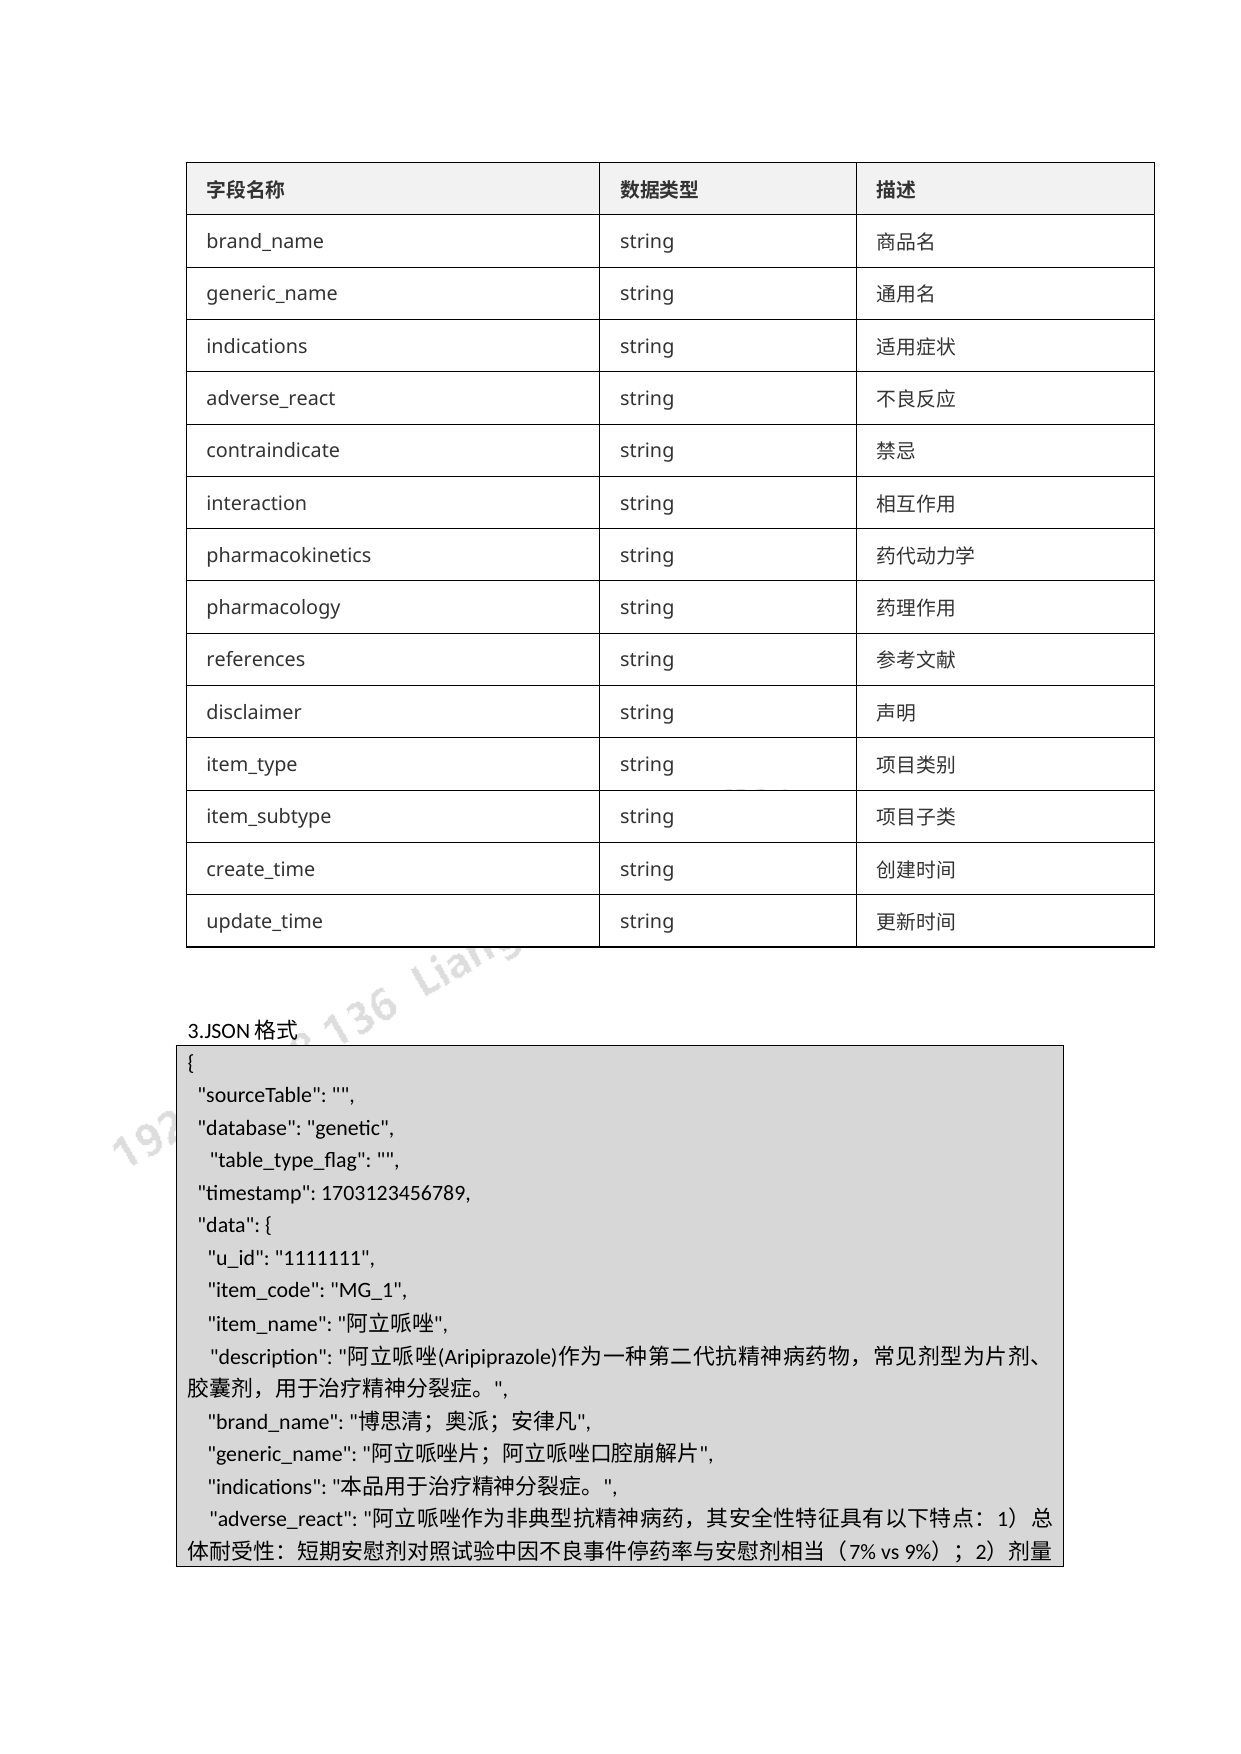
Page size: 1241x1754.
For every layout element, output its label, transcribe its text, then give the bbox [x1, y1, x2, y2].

table_cell disclaimer [187, 686, 599, 737]
table_cell create_time [187, 843, 599, 894]
table_cell 不良反应 [857, 372, 1154, 423]
table_cell generic_name [187, 268, 599, 319]
table_cell brand_name [187, 215, 599, 267]
table_cell 声明 [857, 686, 1154, 737]
table_cell 更新时间 [857, 895, 1154, 946]
table_cell item_type [187, 738, 599, 789]
table_cell 商品名 [857, 215, 1154, 267]
table_cell string [600, 372, 856, 423]
table_cell 相互作用 [857, 477, 1154, 528]
table_cell 通用名 [857, 268, 1154, 319]
table_cell 药理作用 [857, 581, 1154, 633]
table_cell contraindicate [187, 425, 599, 476]
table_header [177, 1046, 1063, 1566]
table_cell string [600, 477, 856, 528]
table_cell update_time [187, 895, 599, 946]
table_cell references [187, 634, 599, 685]
table_cell string [600, 791, 856, 842]
table_cell string [600, 738, 856, 789]
list 3.JSON格式 [187, 1012, 1053, 1045]
table_cell string [600, 425, 856, 476]
table_cell string [600, 320, 856, 371]
table_cell string [600, 843, 856, 894]
table_cell 项目子类 [857, 791, 1154, 842]
table_cell 禁忌 [857, 425, 1154, 476]
table_cell 创建时间 [857, 843, 1154, 894]
table_cell 项目类别 [857, 738, 1154, 789]
table_cell string [600, 529, 856, 580]
table_cell indications [187, 320, 599, 371]
table_cell interaction [187, 477, 599, 528]
table_cell string [600, 686, 856, 737]
table_cell adverse_react [187, 372, 599, 423]
table_cell 参考文献 [857, 634, 1154, 685]
table_header 描述 [857, 163, 1154, 214]
table_cell string [600, 581, 856, 633]
table_cell string [600, 268, 856, 319]
table_cell 适用症状 [857, 320, 1154, 371]
table_header 数据类型 [600, 163, 856, 214]
table_cell pharmacology [187, 581, 599, 633]
table_cell pharmacokinetics [187, 529, 599, 580]
table_cell 药代动力学 [857, 529, 1154, 580]
table_header 字段名称 [187, 163, 599, 214]
table_cell string [600, 634, 856, 685]
table_cell item_subtype [187, 791, 599, 842]
table_cell string [600, 215, 856, 267]
table_cell string [600, 895, 856, 946]
